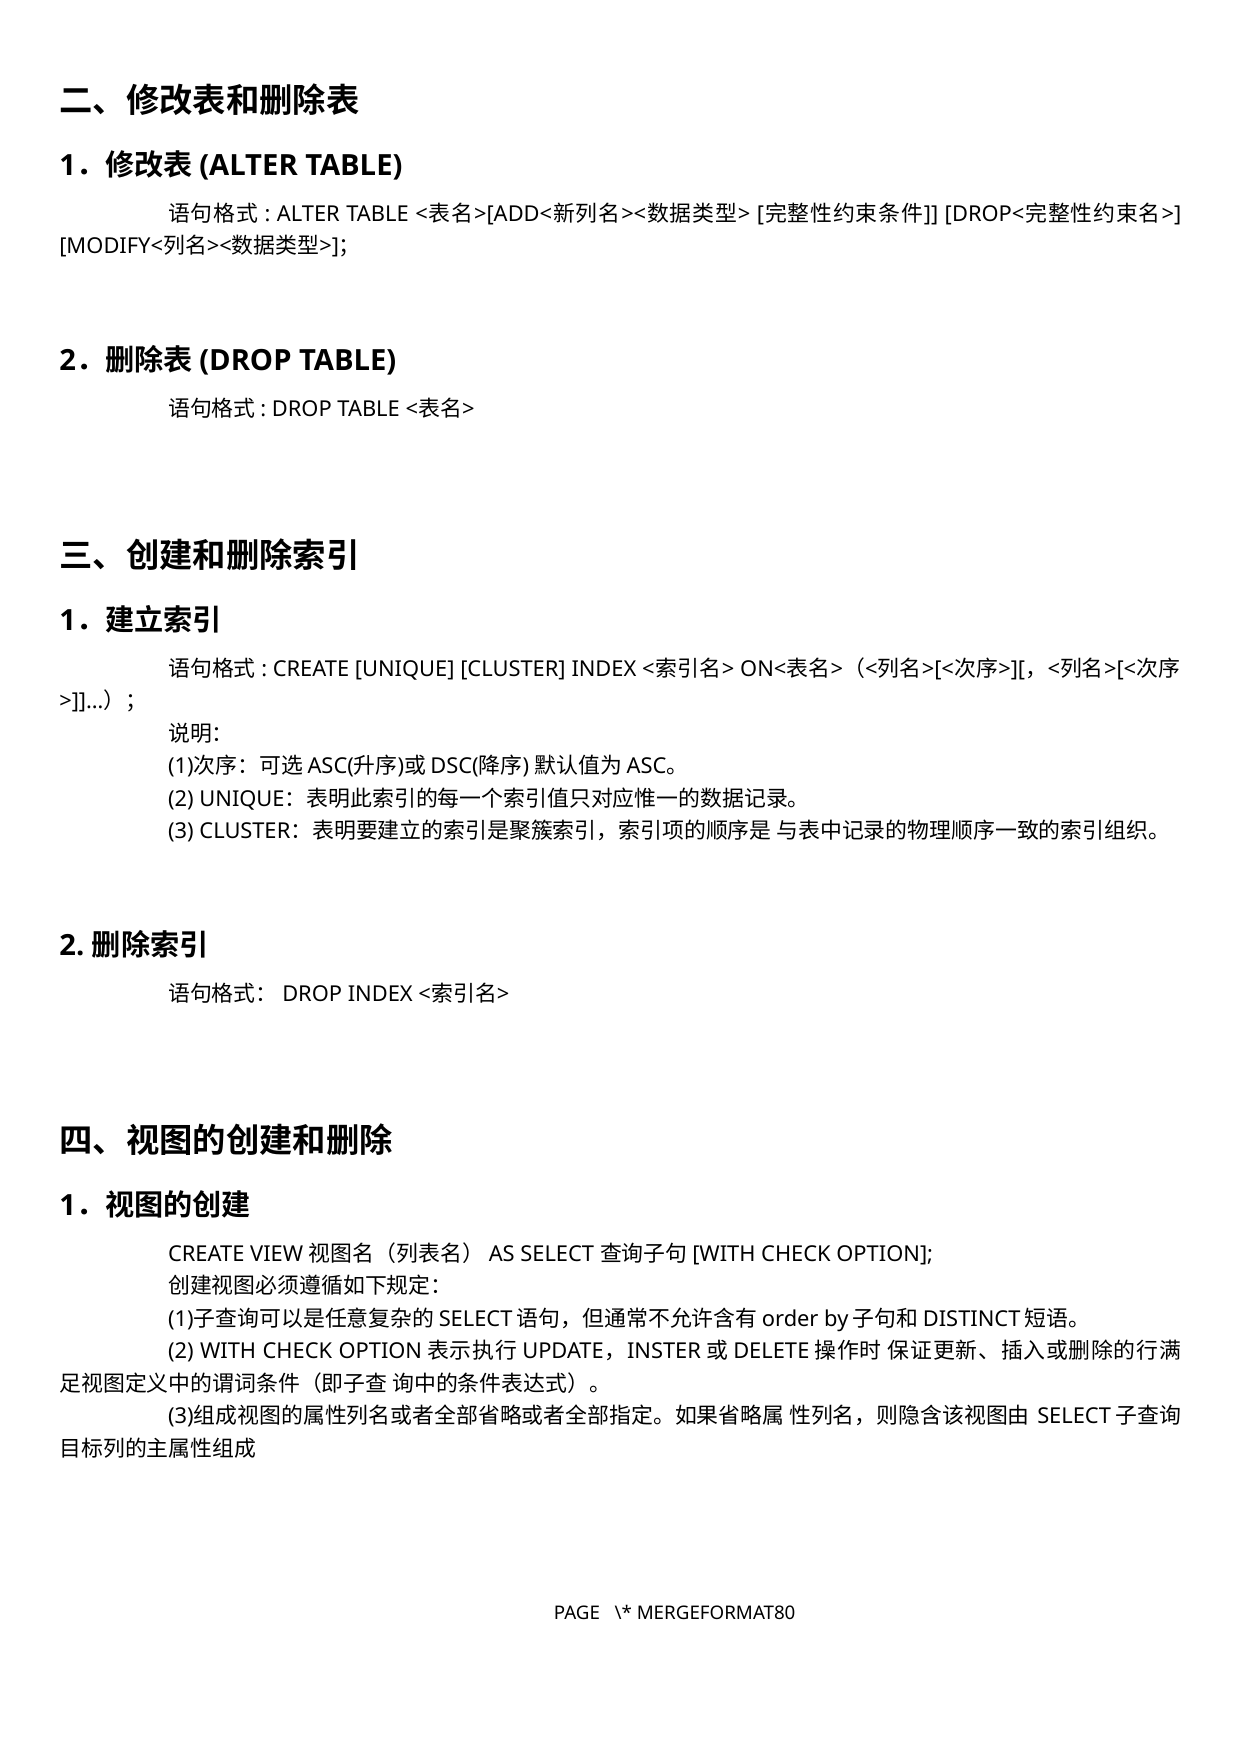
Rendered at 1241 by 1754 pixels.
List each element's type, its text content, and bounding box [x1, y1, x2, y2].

text (2) WITH CHECK OPTION表示执行UPDATE，INSTER或DELETE操作时 保证更新、插入或删除的行满足视图定义中的谓词条件（即子查 询中的条件表达式）。 [59, 1333, 1181, 1398]
text 说明： [59, 716, 1181, 748]
subtitle 1．建立索引 [59, 586, 1181, 651]
text 语句格式 : DROP TABLE <表名> [59, 391, 1181, 423]
text (3)组成视图的属性列名或者全部省略或者全部指定。如果省略属 性列名，则隐含该视图由SELECT子查询目标列的主属性组成 [59, 1398, 1181, 1463]
text CREATE VIEW 视图名（列表名） AS SELECT 查询子句 [WITH CHECK OPTION]; [59, 1236, 1181, 1268]
text (2) UNIQUE：表明此索引的每一个索引值只对应惟一的数据记录。 [59, 781, 1181, 813]
subtitle 2．删除表 (DROP TABLE) [59, 326, 1181, 391]
text 创建视图必须遵循如下规定： [59, 1268, 1181, 1301]
subtitle 二、修改表和删除表 [59, 66, 1181, 131]
text 语句格式 : ALTER TABLE <表名>[ADD<新列名><数据类型> [完整性约束条件]] [DROP<完整性约束名>] [MODIFY<列名><数据类型>]； [59, 196, 1181, 261]
subtitle 1．修改表 (ALTER TABLE) [59, 131, 1181, 196]
text (1)次序：可选ASC(升序)或DSC(降序) 默认值为ASC。 [59, 748, 1181, 781]
subtitle 三、创建和删除索引 [59, 521, 1181, 586]
text 语句格式： DROP INDEX <索引名> [59, 976, 1181, 1008]
subtitle 2. 删除索引 [59, 911, 1181, 976]
subtitle 1．视图的创建 [59, 1171, 1181, 1236]
text 语句格式 : CREATE [UNIQUE] [CLUSTER] INDEX <索引名> ON<表名>（<列名>[<次序>][，<列名>[<次序>]]…）； [59, 651, 1181, 716]
text (1)子查询可以是任意复杂的SELECT语句，但通常不允许含有order by子句和DISTINCT短语。 [59, 1301, 1181, 1333]
subtitle 四、视图的创建和删除 [59, 1106, 1181, 1171]
text (3) CLUSTER：表明要建立的索引是聚簇索引，索引项的顺序是 与表中记录的物理顺序一致的索引组织。 [59, 813, 1181, 846]
